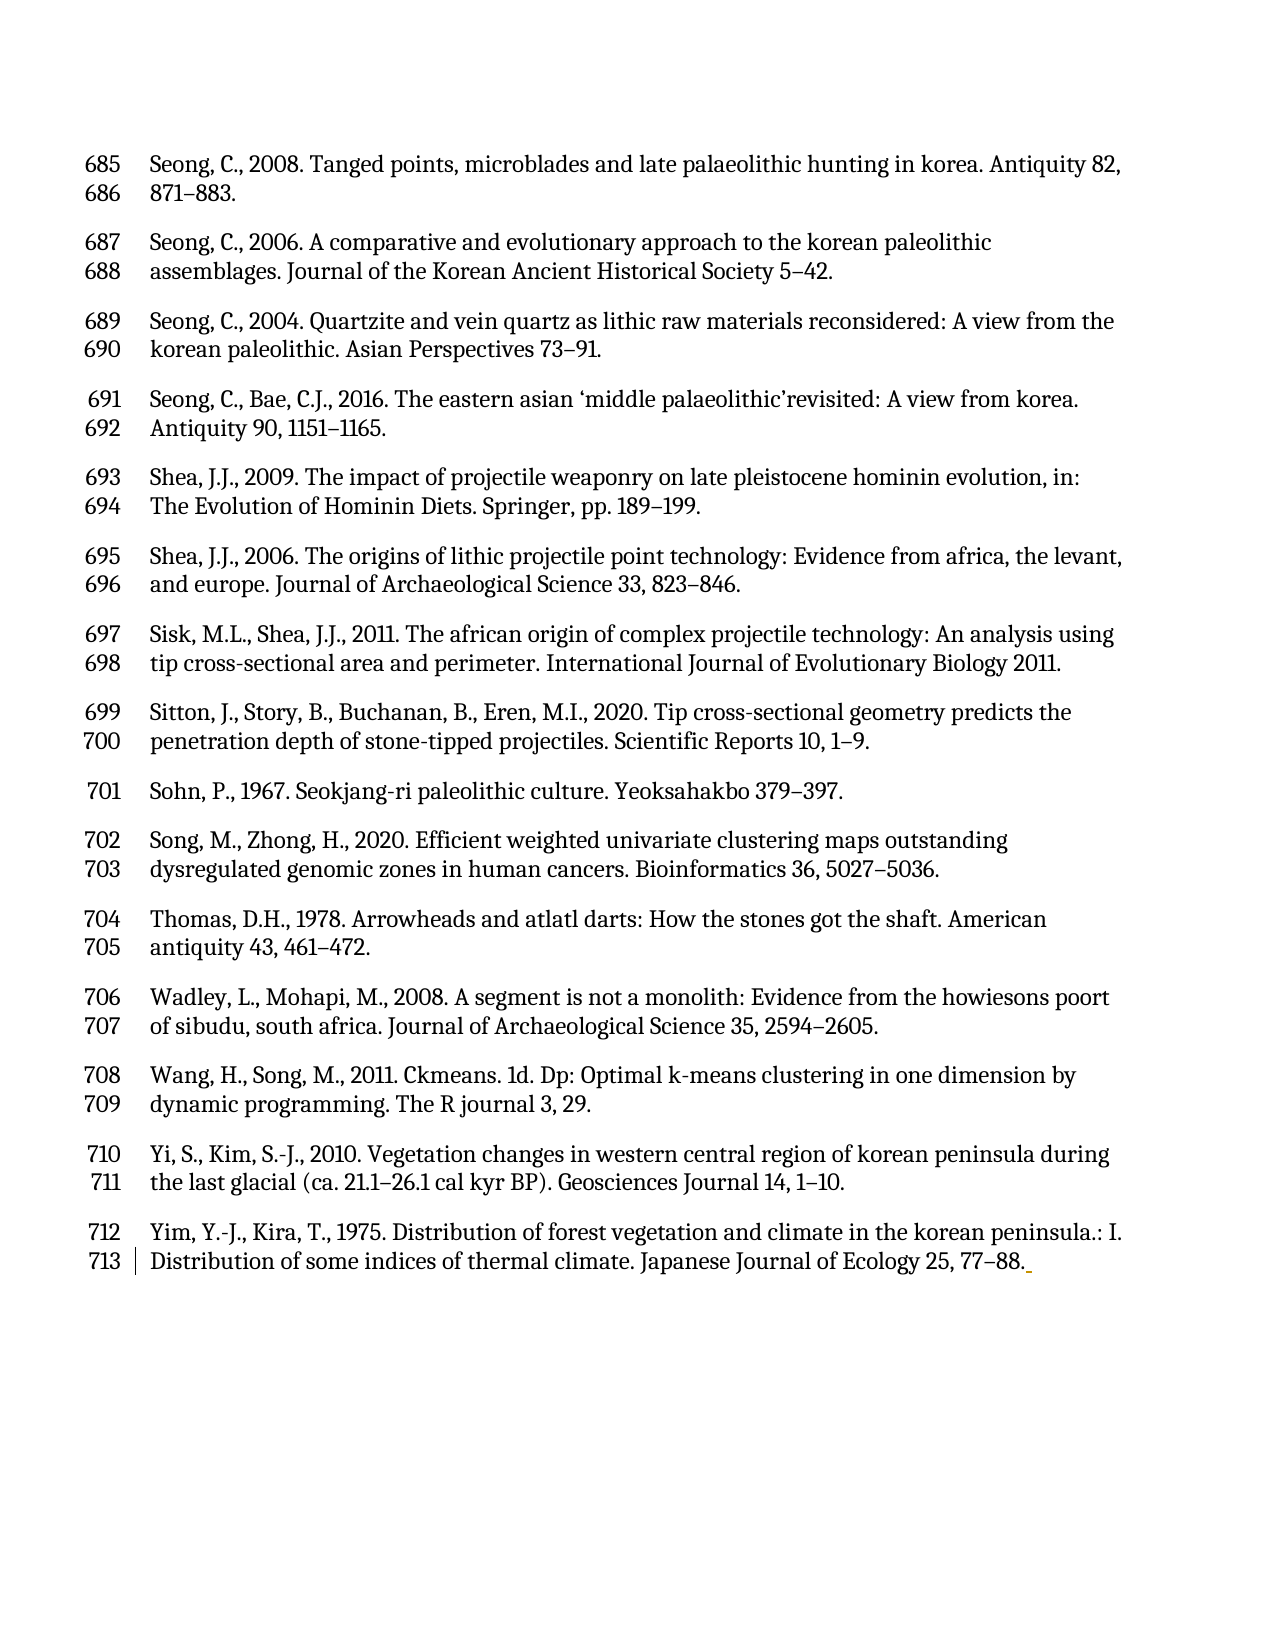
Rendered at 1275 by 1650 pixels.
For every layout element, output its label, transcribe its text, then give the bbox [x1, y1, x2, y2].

text Yim, Y.-J., Kira, T., 1975. Distribution of forest vegetation and climate in the korean peninsula.: I. Distribution of some indices of thermal climate. Japanese Journal of Ecology 25, 77–88. [150, 1218, 1125, 1275]
text Sohn, P., 1967. Seokjang-ri paleolithic culture. Yeoksahakbo 379–397. [150, 777, 1125, 805]
text Shea, J.J., 2009. The impact of projectile weaponry on late pleistocene hominin evolution, in: The Evolution of Hominin Diets. Springer, pp. 189–199. [150, 463, 1125, 521]
text Song, M., Zhong, H., 2020. Efficient weighted univariate clustering maps outstanding dysregulated genomic zones in human cancers. Bioinformatics 36, 5027–5036. [150, 826, 1125, 884]
text Shea, J.J., 2006. The origins of lithic projectile point technology: Evidence from africa, the levant, and europe. Journal of Archaeological Science 33, 823–846. [150, 542, 1125, 599]
text Sitton, J., Story, B., Buchanan, B., Eren, M.I., 2020. Tip cross-sectional geometry predicts the penetration depth of stone-tipped projectiles. Scientific Reports 10, 1–9. [150, 698, 1125, 756]
text Seong, C., 2008. Tanged points, microblades and late palaeolithic hunting in korea. Antiquity 82, 871–883. [150, 150, 1125, 207]
text Wadley, L., Mohapi, M., 2008. A segment is not a monolith: Evidence from the howiesons poort of sibudu, south africa. Journal of Archaeological Science 35, 2594–2605. [150, 983, 1125, 1040]
text Yi, S., Kim, S.-J., 2010. Vegetation changes in western central region of korean peninsula during the last glacial (ca. 21.1–26.1 cal kyr BP). Geosciences Journal 14, 1–10. [150, 1139, 1125, 1197]
text Seong, C., 2006. A comparative and evolutionary approach to the korean paleolithic assemblages. Journal of the Korean Ancient Historical Society 5–42. [150, 228, 1125, 286]
text Thomas, D.H., 1978. Arrowheads and atlatl darts: How the stones got the shaft. American antiquity 43, 461–472. [150, 904, 1125, 962]
text Seong, C., Bae, C.J., 2016. The eastern asian ‘middle palaeolithic’revisited: A view from korea. Antiquity 90, 1151–1165. [150, 385, 1125, 442]
text Sisk, M.L., Shea, J.J., 2011. The african origin of complex projectile technology: An analysis using tip cross-sectional area and perimeter. International Journal of Evolutionary Biology 2011. [150, 620, 1125, 677]
text Wang, H., Song, M., 2011. Ckmeans. 1d. Dp: Optimal k-means clustering in one dimension by dynamic programming. The R journal 3, 29. [150, 1061, 1125, 1119]
text Seong, C., 2004. Quartzite and vein quartz as lithic raw materials reconsidered: A view from the korean paleolithic. Asian Perspectives 73–91. [150, 307, 1125, 364]
